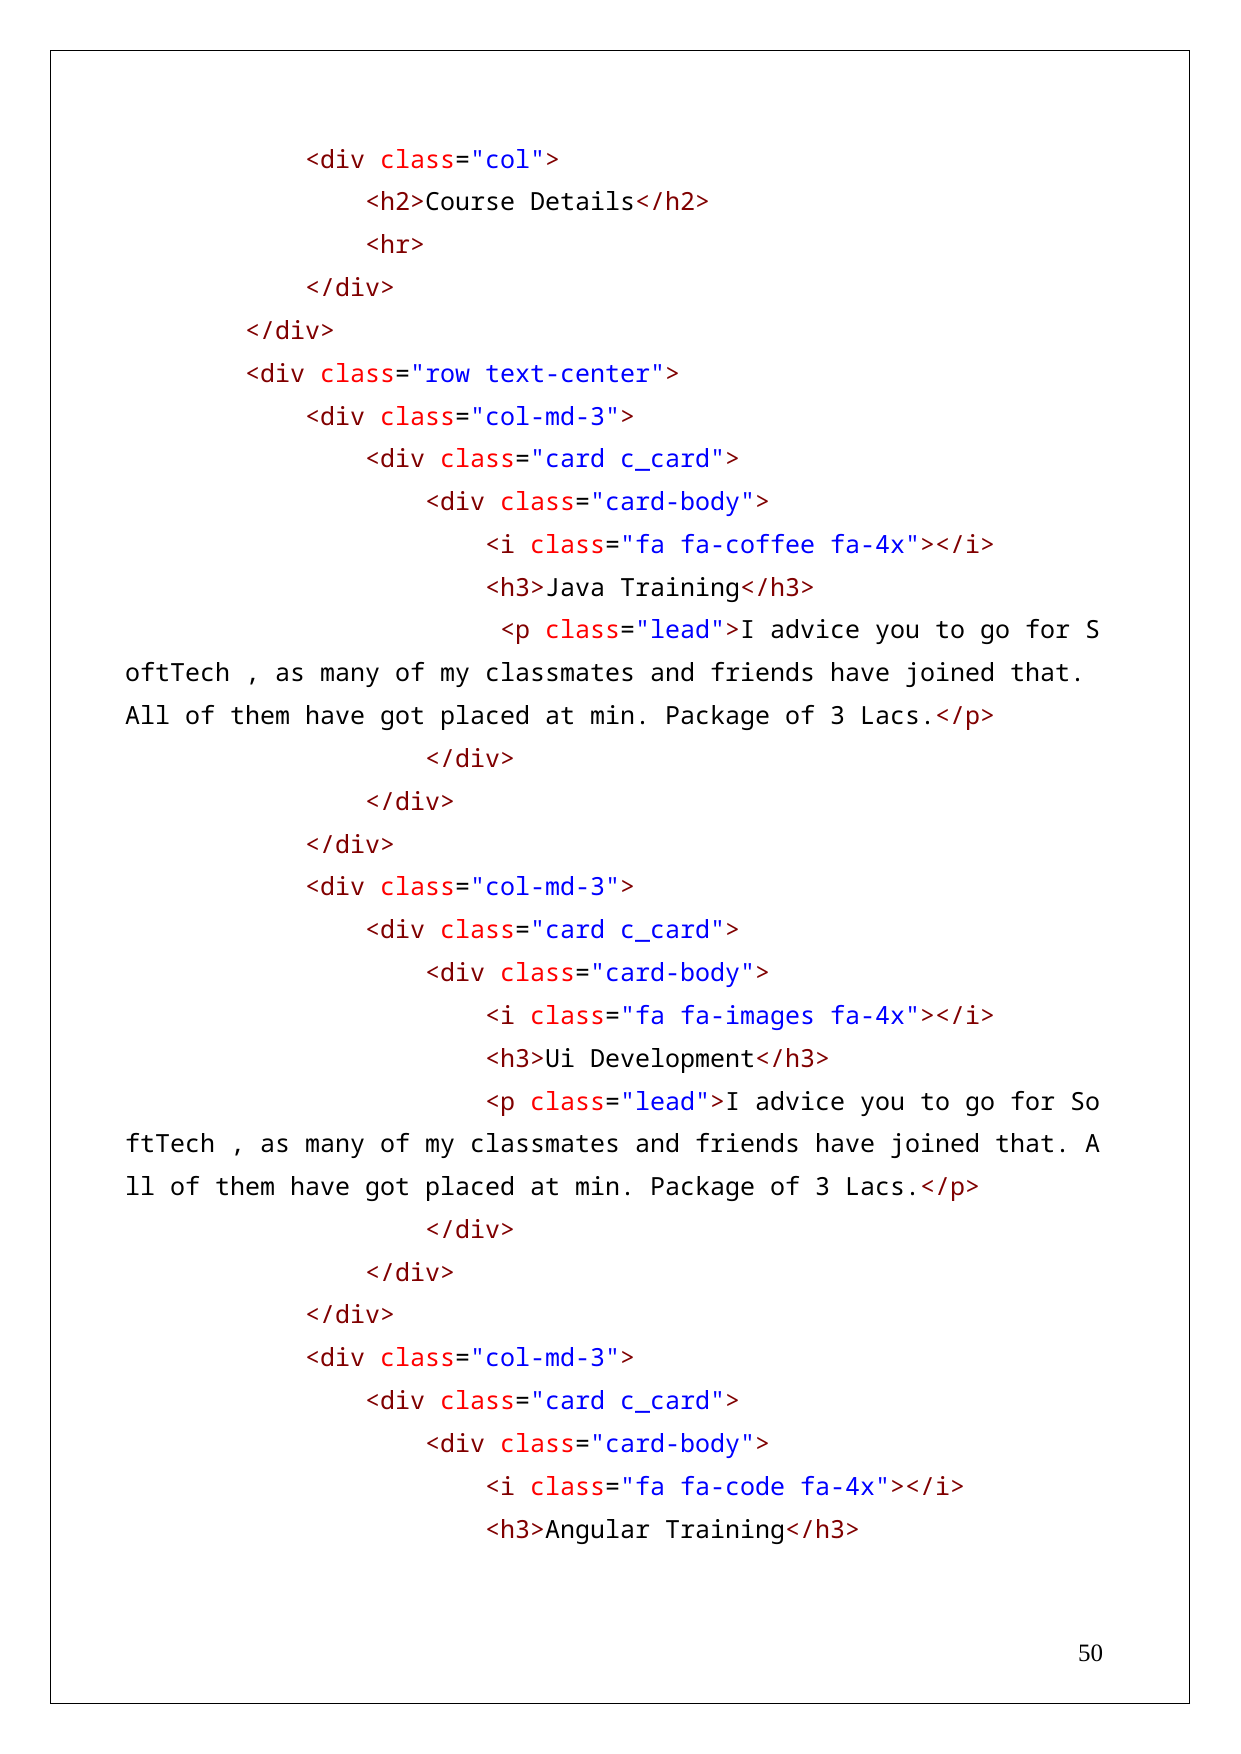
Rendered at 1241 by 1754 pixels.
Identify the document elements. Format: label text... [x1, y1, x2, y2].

text <h3>Ui Development</h3> [125, 1032, 1103, 1074]
text <i class="fa fa-coffee fa-4x"></i> [125, 518, 1103, 561]
text <hr> [125, 218, 1103, 261]
text </div> [125, 261, 1103, 304]
text <div class="card-body"> [125, 1417, 1103, 1460]
text </div> [125, 817, 1103, 860]
text <h2>Course Details</h2> [125, 175, 1103, 218]
text </div> [125, 1246, 1103, 1288]
text <p class="lead">I advice you to go for SoftTech , as many of my classmates and friends have joined that. All of them have got placed at min. Package of 3 Lacs.</p> [125, 1074, 1103, 1203]
text <div class="card c_card"> [125, 1374, 1103, 1417]
text <p class="lead">I advice you to go for SoftTech , as many of my classmates and friends have joined that. All of them have got placed at min. Package of 3 Lacs.</p> [125, 603, 1103, 732]
text <h3>Java Training</h3> [125, 561, 1103, 603]
text </div> [125, 1203, 1103, 1246]
text <h3>Angular Training</h3> [125, 1502, 1103, 1545]
text <div class="card-body"> [125, 946, 1103, 989]
text <div class="card-body"> [125, 475, 1103, 518]
text <div class="col-md-3"> [125, 389, 1103, 432]
text <div class="col-md-3"> [125, 1331, 1103, 1374]
text <i class="fa fa-images fa-4x"></i> [125, 989, 1103, 1032]
text <div class="col"> [125, 132, 1103, 175]
text <i class="fa fa-code fa-4x"></i> [125, 1460, 1103, 1502]
text </div> [125, 304, 1103, 347]
text </div> [125, 732, 1103, 775]
text </div> [125, 775, 1103, 817]
text <div class="card c_card"> [125, 903, 1103, 946]
text <div class="col-md-3"> [125, 860, 1103, 903]
text <div class="row text-center"> [125, 347, 1103, 389]
text </div> [125, 1288, 1103, 1331]
text <div class="card c_card"> [125, 432, 1103, 475]
